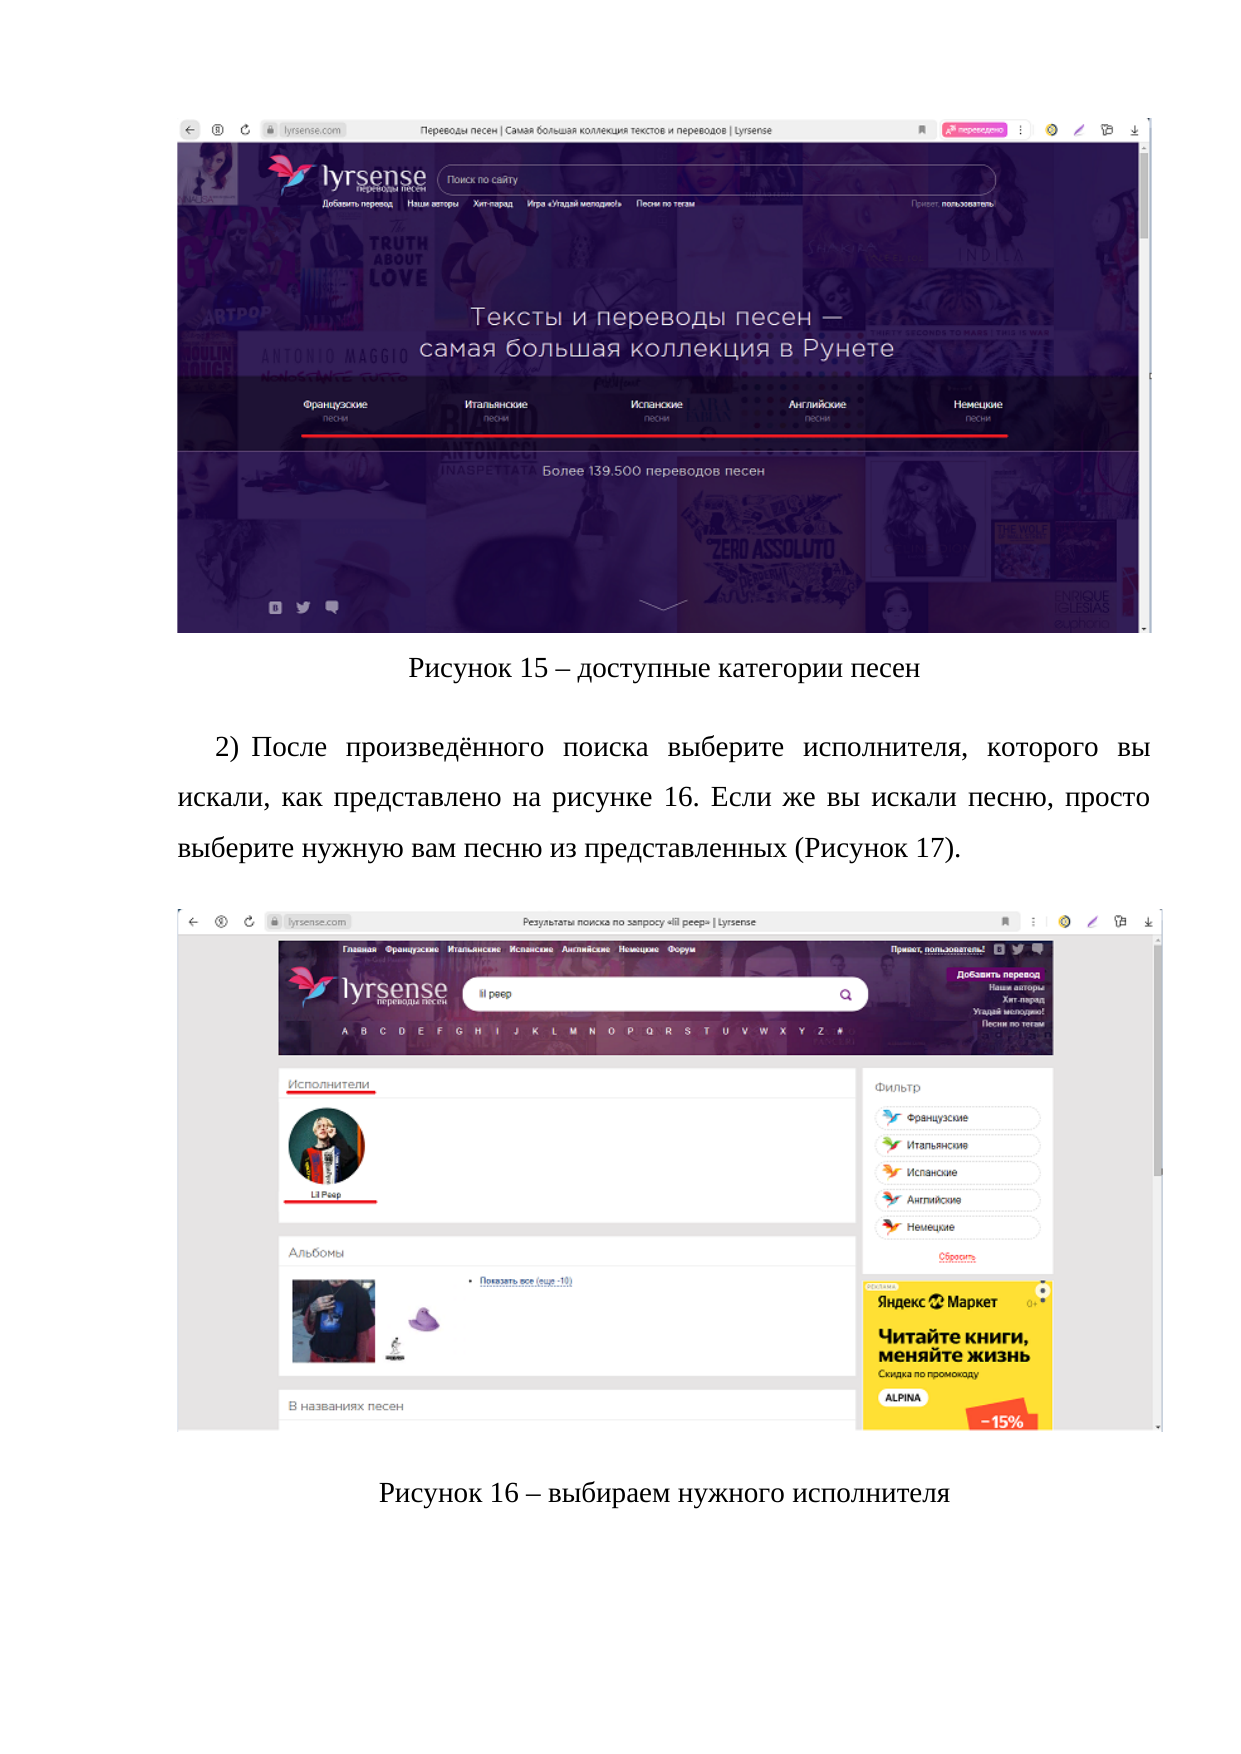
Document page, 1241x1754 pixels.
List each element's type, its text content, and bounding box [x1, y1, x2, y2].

list После произведённого поиска выберите исполнителя, которого вы искали, как представлено на рисунке 16. Если же вы искали песню, просто выберите нужную вам песню из представленных (Рисунок 17). [177, 729, 1152, 863]
picture [177, 118, 1152, 633]
text Рисунок 15 – доступные категории песен [177, 633, 1152, 683]
text Рисунок 16 – выбираем нужного исполнителя [177, 1475, 1152, 1508]
picture [177, 909, 1163, 1432]
